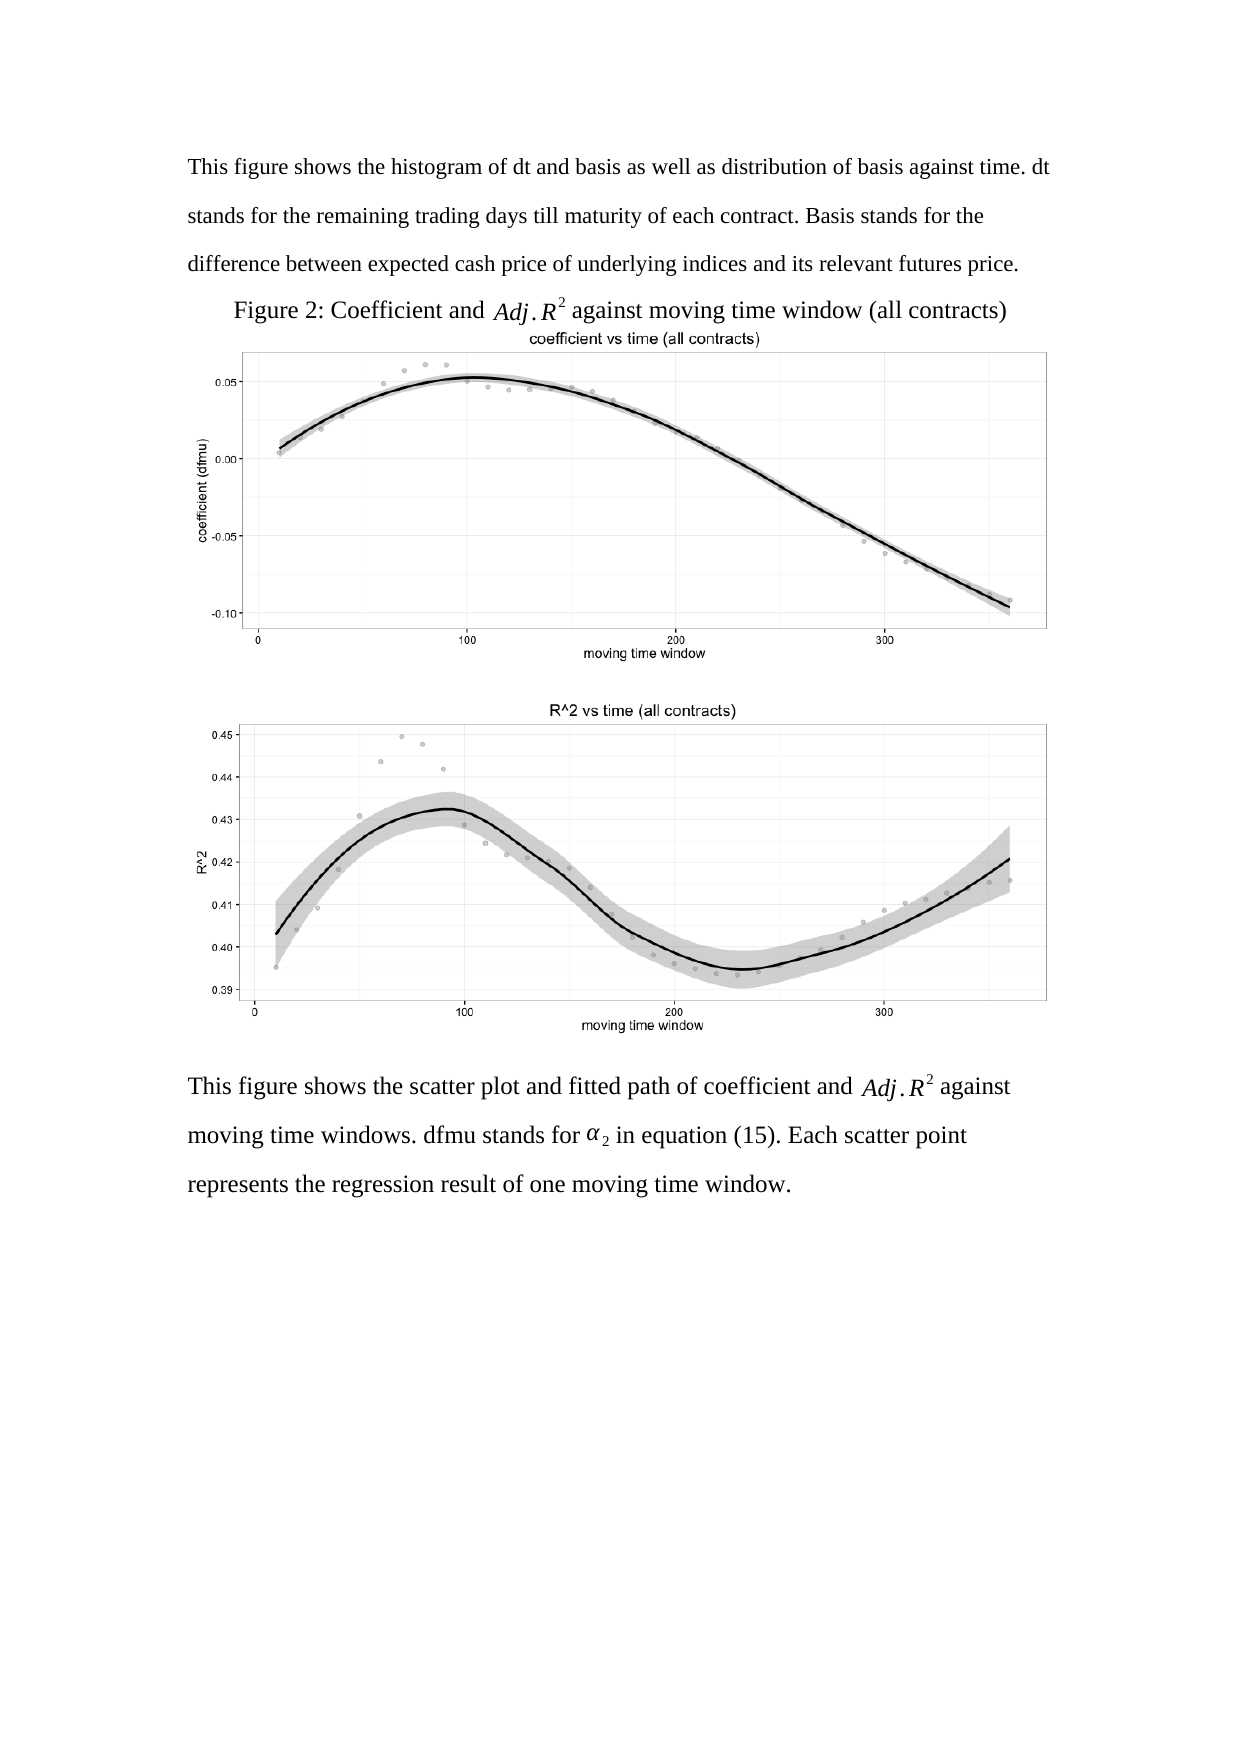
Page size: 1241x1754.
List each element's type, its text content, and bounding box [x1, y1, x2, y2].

text Figure 2: Coefficient and against moving time window (all contracts) [187, 293, 1053, 325]
text This figure shows the scatter plot and fitted path of coefficient and against moving time windows. dfmu stands for in equation (15). Each scatter point represents the regression result of one moving time window. [187, 1069, 1053, 1199]
picture [187, 325, 1053, 667]
picture [187, 697, 1053, 1039]
text This figure shows the histogram of dt and basis as well as distribution of basis against time. dt stands for the remaining trading days till maturity of each contract. Basis stands for the difference between expected cash price of underlying indices and its relevant futures price. [187, 150, 1053, 280]
